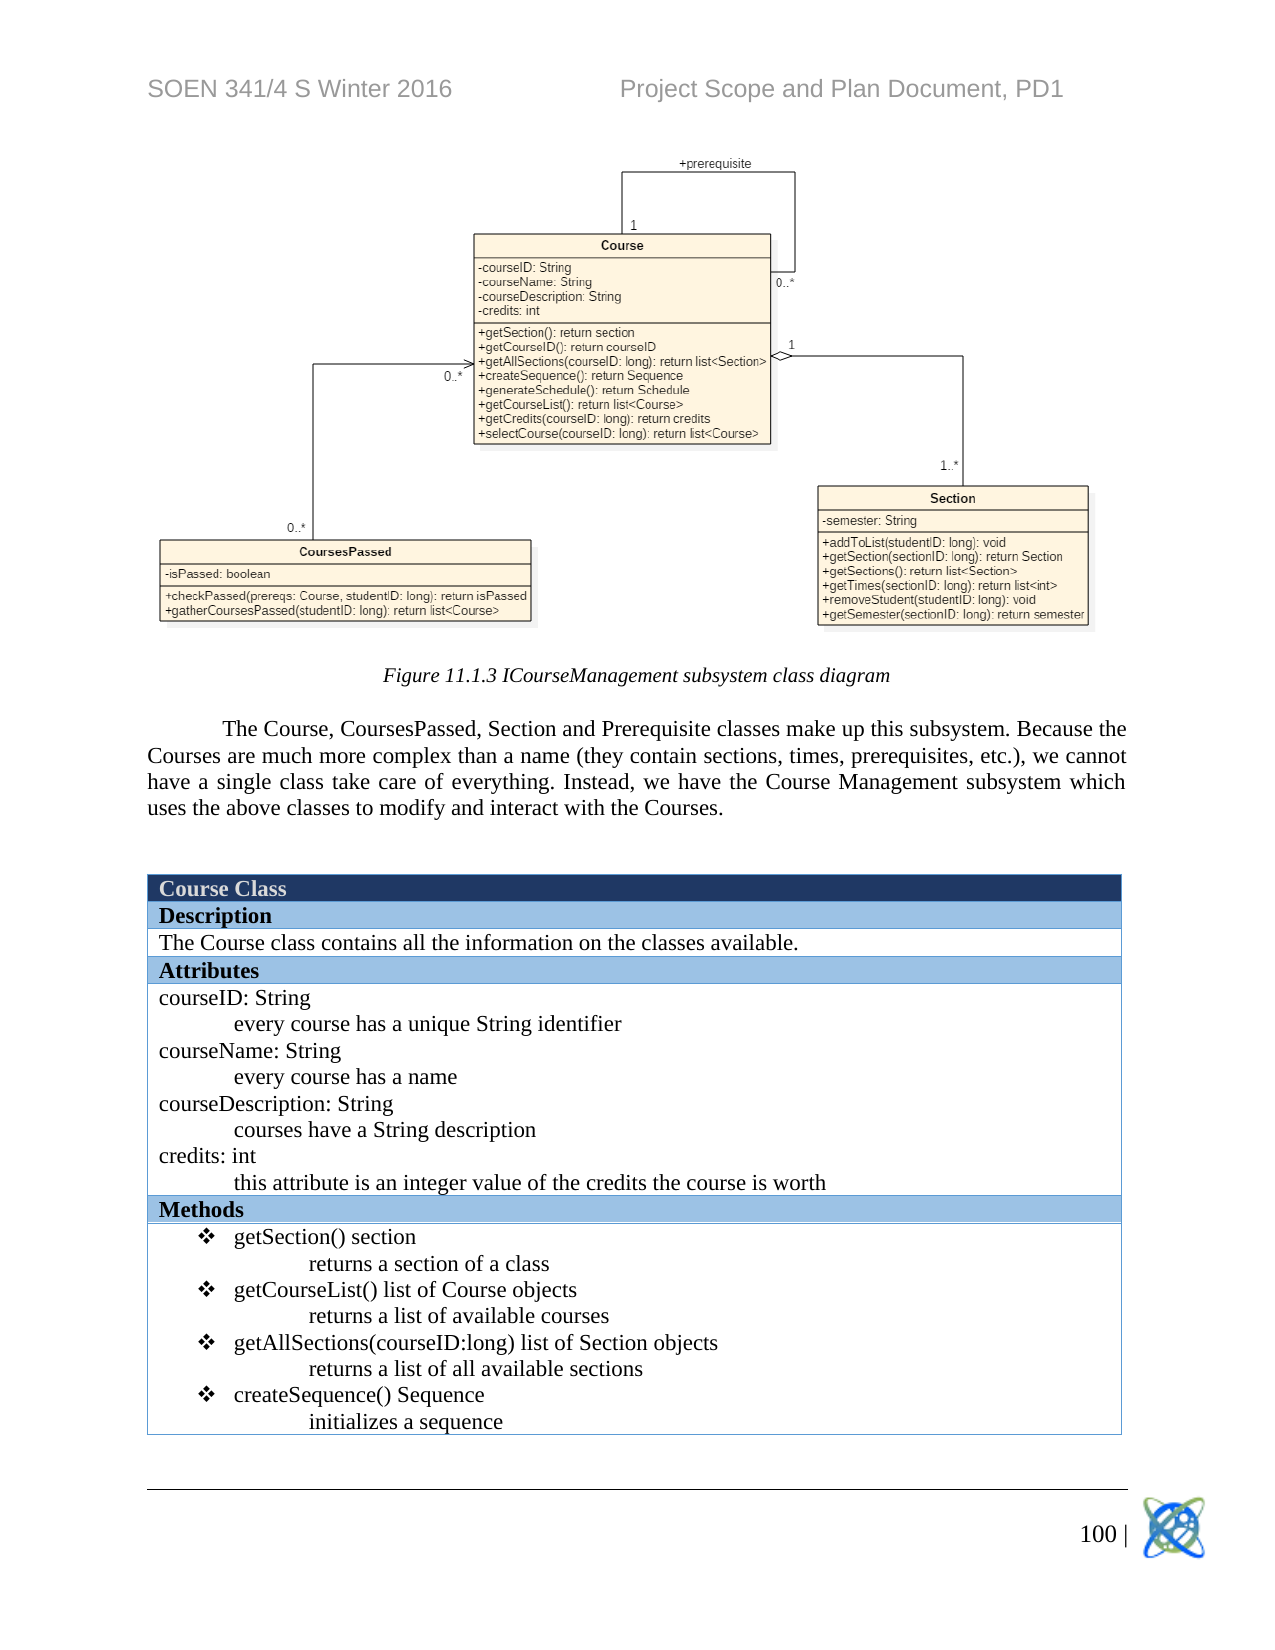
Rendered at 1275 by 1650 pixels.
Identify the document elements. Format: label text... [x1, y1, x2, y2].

table_header Course Class [148, 875, 1121, 901]
table_cell Attributes [148, 957, 1121, 983]
table_cell The Course class contains all the information on the classes available. [148, 929, 1121, 956]
table_cell Methods [148, 1196, 1121, 1222]
text The Course, CoursesPassed, Section and Prerequisite classes make up this subsystem. Because the Courses are much more complex than a name (they contain sections, times, prerequisites, etc.), we cannot have a single class take care of everything. Instead, we have the Course Management subsystem which uses the above classes to modify and interact with the Courses. [147, 715, 1128, 821]
table_cell Description [148, 902, 1121, 928]
picture [150, 147, 1125, 663]
text Figure 11.1.3 ICourseManagement subsystem class diagram [147, 663, 1128, 687]
table_cell courseID: String every course has a unique String identifier courseName: String every course has a name courseDescription: String courses have a String description credits: int this attribute is an integer value of the credits the course is worth [148, 984, 1121, 1195]
picture [1123, 1490, 1224, 1566]
